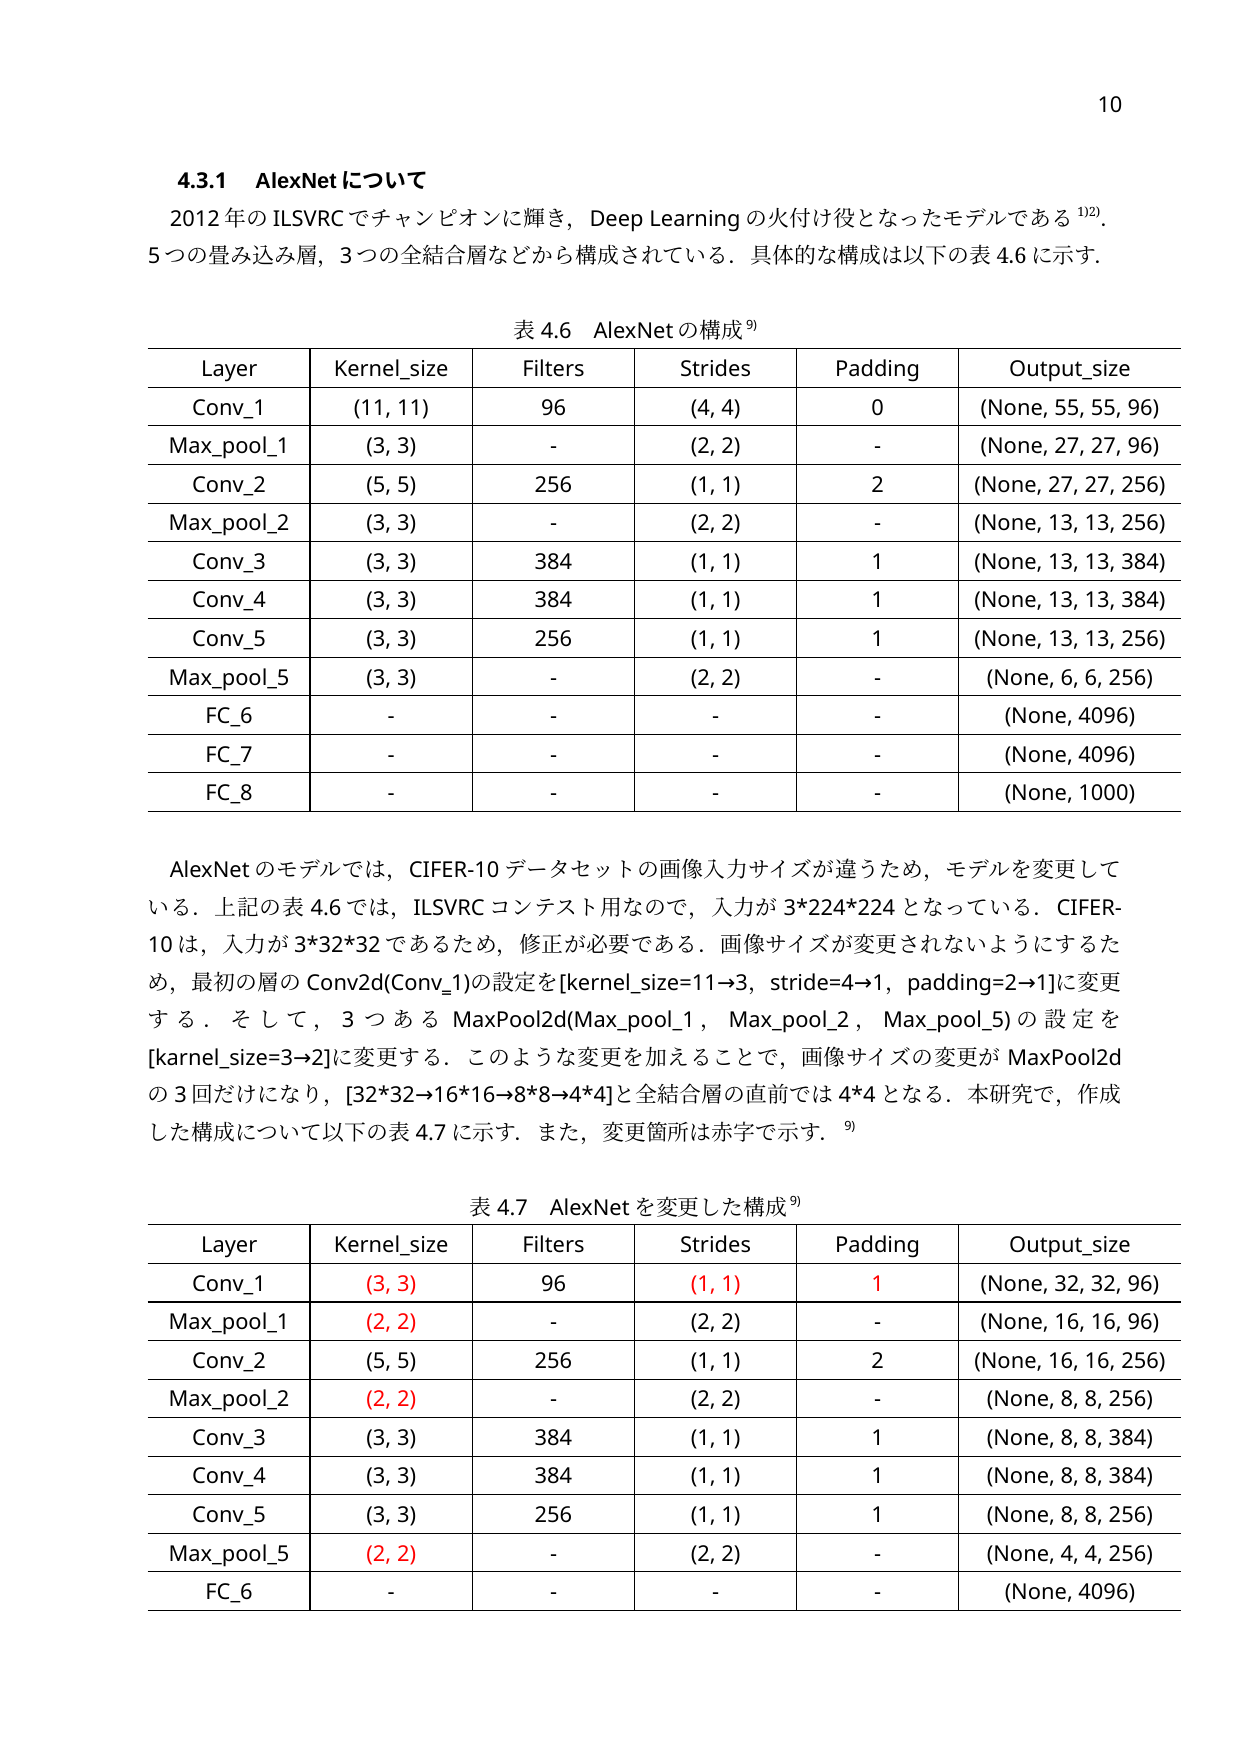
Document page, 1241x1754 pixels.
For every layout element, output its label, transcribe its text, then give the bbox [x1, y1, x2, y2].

table_header Layer [148, 1225, 309, 1263]
table_cell (None, 27, 27, 96) [959, 426, 1181, 464]
table_cell (3, 3) [311, 619, 472, 657]
table_header Strides [635, 1225, 796, 1263]
table_cell FC_7 [148, 735, 309, 772]
table_cell (None, 8, 8, 256) [959, 1495, 1181, 1533]
table_cell (None, 55, 55, 96) [959, 388, 1181, 425]
table_cell - [797, 658, 958, 695]
table_cell (11, 11) [311, 388, 472, 425]
table_cell FC_8 [148, 773, 309, 811]
table_cell (None, 13, 13, 256) [959, 619, 1181, 657]
table_header Output_size [959, 349, 1181, 387]
table_cell (5, 5) [311, 465, 472, 502]
table_cell - [797, 1534, 958, 1571]
table_cell (1, 1) [635, 1495, 796, 1533]
table_cell - [473, 735, 634, 772]
table_cell (3, 3) [311, 1418, 472, 1456]
table_cell Conv_5 [148, 1495, 309, 1533]
table_cell 1 [797, 1495, 958, 1533]
table_cell - [473, 426, 634, 464]
table_cell (None, 13, 13, 384) [959, 542, 1181, 579]
table_cell (None, 27, 27, 256) [959, 465, 1181, 502]
table_cell (2, 2) [635, 1380, 796, 1417]
table_cell (1, 1) [635, 542, 796, 579]
table_cell Conv_2 [148, 1341, 309, 1378]
table_cell (1, 1) [635, 1264, 796, 1301]
table_cell (2, 2) [635, 504, 796, 541]
table_cell (2, 2) [635, 1534, 796, 1571]
table_cell FC_6 [148, 696, 309, 734]
table_cell (3, 3) [311, 1264, 472, 1301]
table_cell Conv_1 [148, 1264, 309, 1301]
table_cell (2, 2) [311, 1534, 472, 1571]
table_cell 256 [473, 619, 634, 657]
table_cell Conv_4 [148, 1457, 309, 1494]
table_cell (2, 2) [635, 1303, 796, 1340]
table_cell Conv_3 [148, 542, 309, 579]
table_cell - [635, 1572, 796, 1610]
table_cell (1, 1) [635, 1457, 796, 1494]
table_cell (3, 3) [311, 542, 472, 579]
table_cell (None, 1000) [959, 773, 1181, 811]
table_header Layer [148, 349, 309, 387]
table_cell - [311, 696, 472, 734]
table_header Filters [473, 349, 634, 387]
table_cell - [797, 1572, 958, 1610]
table_header Output_size [959, 1225, 1181, 1263]
table_header Kernel_size [311, 1225, 472, 1263]
table_cell (1, 1) [635, 619, 796, 657]
table_header Kernel_size [311, 349, 472, 387]
table_cell 384 [473, 1457, 634, 1494]
table_cell 0 [797, 388, 958, 425]
table_cell (None, 32, 32, 96) [959, 1264, 1181, 1301]
table_cell (2, 2) [311, 1303, 472, 1340]
table_header Padding [797, 1225, 958, 1263]
table_cell 384 [473, 581, 634, 618]
table_cell (None, 8, 8, 384) [959, 1418, 1181, 1456]
table_cell 1 [797, 581, 958, 618]
subtitle AlexNetについて [169, 161, 1100, 198]
table_cell 1 [797, 542, 958, 579]
table_cell - [311, 1572, 472, 1610]
table_cell (3, 3) [311, 1457, 472, 1494]
table_cell Max_pool_2 [148, 1380, 309, 1417]
table_cell 2 [797, 465, 958, 502]
table_cell 1 [797, 1457, 958, 1494]
table_cell 96 [473, 388, 634, 425]
table_cell - [473, 696, 634, 734]
table_cell - [473, 1534, 634, 1571]
table_cell Conv_1 [148, 388, 309, 425]
table_cell - [473, 504, 634, 541]
table_cell - [797, 735, 958, 772]
table_cell 96 [473, 1264, 634, 1301]
table_cell - [797, 1380, 958, 1417]
table_cell (4, 4) [635, 388, 796, 425]
table_cell (3, 3) [311, 658, 472, 695]
table_cell (None, 4096) [959, 735, 1181, 772]
table_cell 1 [797, 1264, 958, 1301]
table_cell 1 [797, 1418, 958, 1456]
table_cell Conv_4 [148, 581, 309, 618]
table_cell 256 [473, 1495, 634, 1533]
table_cell 256 [473, 465, 634, 502]
table_cell (1, 1) [635, 465, 796, 502]
table_cell (None, 13, 13, 256) [959, 504, 1181, 541]
table_cell (None, 16, 16, 96) [959, 1303, 1181, 1340]
table_cell (3, 3) [311, 504, 472, 541]
table_cell (1, 1) [635, 1341, 796, 1378]
table_cell (1, 1) [635, 1418, 796, 1456]
table_header Padding [797, 349, 958, 387]
table_cell - [473, 658, 634, 695]
table_cell (None, 13, 13, 384) [959, 581, 1181, 618]
table_cell (None, 4, 4, 256) [959, 1534, 1181, 1571]
table_cell 384 [473, 1418, 634, 1456]
table_cell (None, 6, 6, 256) [959, 658, 1181, 695]
table_cell 2 [797, 1341, 958, 1378]
table_cell 384 [473, 542, 634, 579]
table_cell - [311, 773, 472, 811]
table_cell (None, 4096) [959, 696, 1181, 734]
table_cell (2, 2) [635, 426, 796, 464]
table_cell (5, 5) [311, 1341, 472, 1378]
table_cell - [473, 773, 634, 811]
table_cell Conv_5 [148, 619, 309, 657]
table_cell (None, 16, 16, 256) [959, 1341, 1181, 1378]
table_cell - [797, 773, 958, 811]
table_cell - [635, 696, 796, 734]
table_cell Conv_2 [148, 465, 309, 502]
table_cell - [635, 735, 796, 772]
table_cell - [797, 1303, 958, 1340]
table_cell (None, 8, 8, 256) [959, 1380, 1181, 1417]
table_cell Max_pool_1 [148, 426, 309, 464]
table_cell - [797, 504, 958, 541]
table_cell (3, 3) [311, 426, 472, 464]
table_cell 1 [797, 619, 958, 657]
table_cell - [797, 426, 958, 464]
table_cell (None, 8, 8, 384) [959, 1457, 1181, 1494]
table_cell Max_pool_1 [148, 1303, 309, 1340]
table_cell - [635, 773, 796, 811]
table_cell - [311, 735, 472, 772]
table_cell (2, 2) [635, 658, 796, 695]
table_cell (3, 3) [311, 581, 472, 618]
table_cell Conv_3 [148, 1418, 309, 1456]
table_cell - [797, 696, 958, 734]
table_cell Max_pool_5 [148, 1534, 309, 1571]
table_cell Max_pool_5 [148, 658, 309, 695]
table_cell (None, 4096) [959, 1572, 1181, 1610]
table_cell - [473, 1380, 634, 1417]
table_cell (1, 1) [635, 581, 796, 618]
table_cell 256 [473, 1341, 634, 1378]
table_cell (2, 2) [311, 1380, 472, 1417]
table_cell Max_pool_2 [148, 504, 309, 541]
table_header Strides [635, 349, 796, 387]
table_cell - [473, 1303, 634, 1340]
table_cell FC_6 [148, 1572, 309, 1610]
table_header Filters [473, 1225, 634, 1263]
table_cell (3, 3) [311, 1495, 472, 1533]
table_cell - [473, 1572, 634, 1610]
